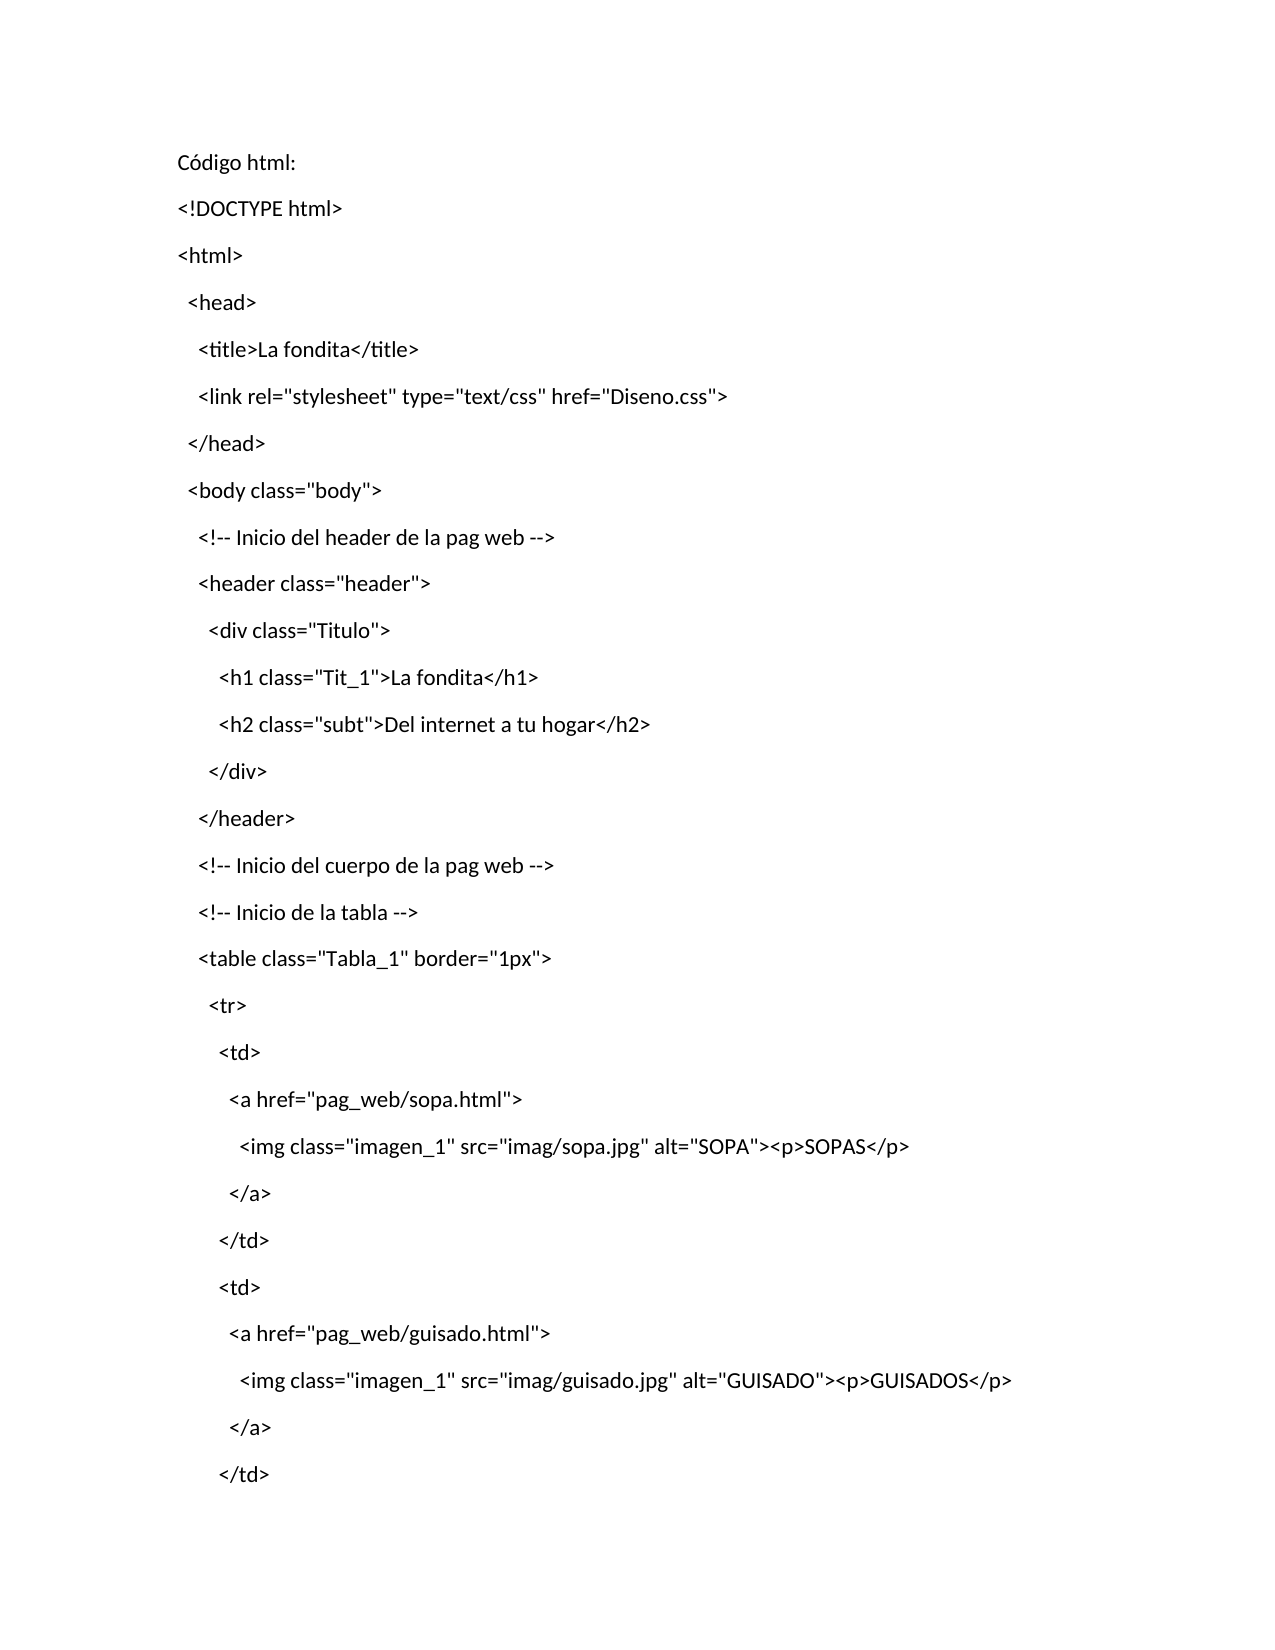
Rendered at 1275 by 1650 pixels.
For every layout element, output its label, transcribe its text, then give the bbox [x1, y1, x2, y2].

text <a href="pag_web/guisado.html"> [177, 1319, 1098, 1347]
text </header> [177, 804, 1098, 832]
text <link rel="stylesheet" type="text/css" href="Diseno.css"> [177, 382, 1098, 410]
text </a> [177, 1413, 1098, 1441]
text <head> [177, 288, 1098, 316]
text <title>La fondita</title> [177, 335, 1098, 363]
text <a href="pag_web/sopa.html"> [177, 1085, 1098, 1113]
text </td> [177, 1226, 1098, 1254]
text <html> [177, 241, 1098, 269]
text <div class="Titulo"> [177, 616, 1098, 644]
text <img class="imagen_1" src="imag/sopa.jpg" alt="SOPA"><p>SOPAS</p> [177, 1132, 1098, 1160]
text </a> [177, 1179, 1098, 1207]
text <h1 class="Tit_1">La fondita</h1> [177, 663, 1098, 691]
text <body class="body"> [177, 476, 1098, 504]
text <tr> [177, 991, 1098, 1019]
text <img class="imagen_1" src="imag/guisado.jpg" alt="GUISADO"><p>GUISADOS</p> [177, 1366, 1098, 1394]
text <!-- Inicio del cuerpo de la pag web --> [177, 851, 1098, 879]
text <!-- Inicio de la tabla --> [177, 898, 1098, 926]
text <table class="Tabla_1" border="1px"> [177, 944, 1098, 972]
text <h2 class="subt">Del internet a tu hogar</h2> [177, 710, 1098, 738]
text </div> [177, 757, 1098, 785]
text Código html: [177, 148, 1098, 176]
text <td> [177, 1038, 1098, 1066]
text <td> [177, 1273, 1098, 1301]
text </td> [177, 1460, 1098, 1488]
text <header class="header"> [177, 569, 1098, 597]
text <!DOCTYPE html> [177, 194, 1098, 222]
text </head> [177, 429, 1098, 457]
text <!-- Inicio del header de la pag web --> [177, 523, 1098, 551]
